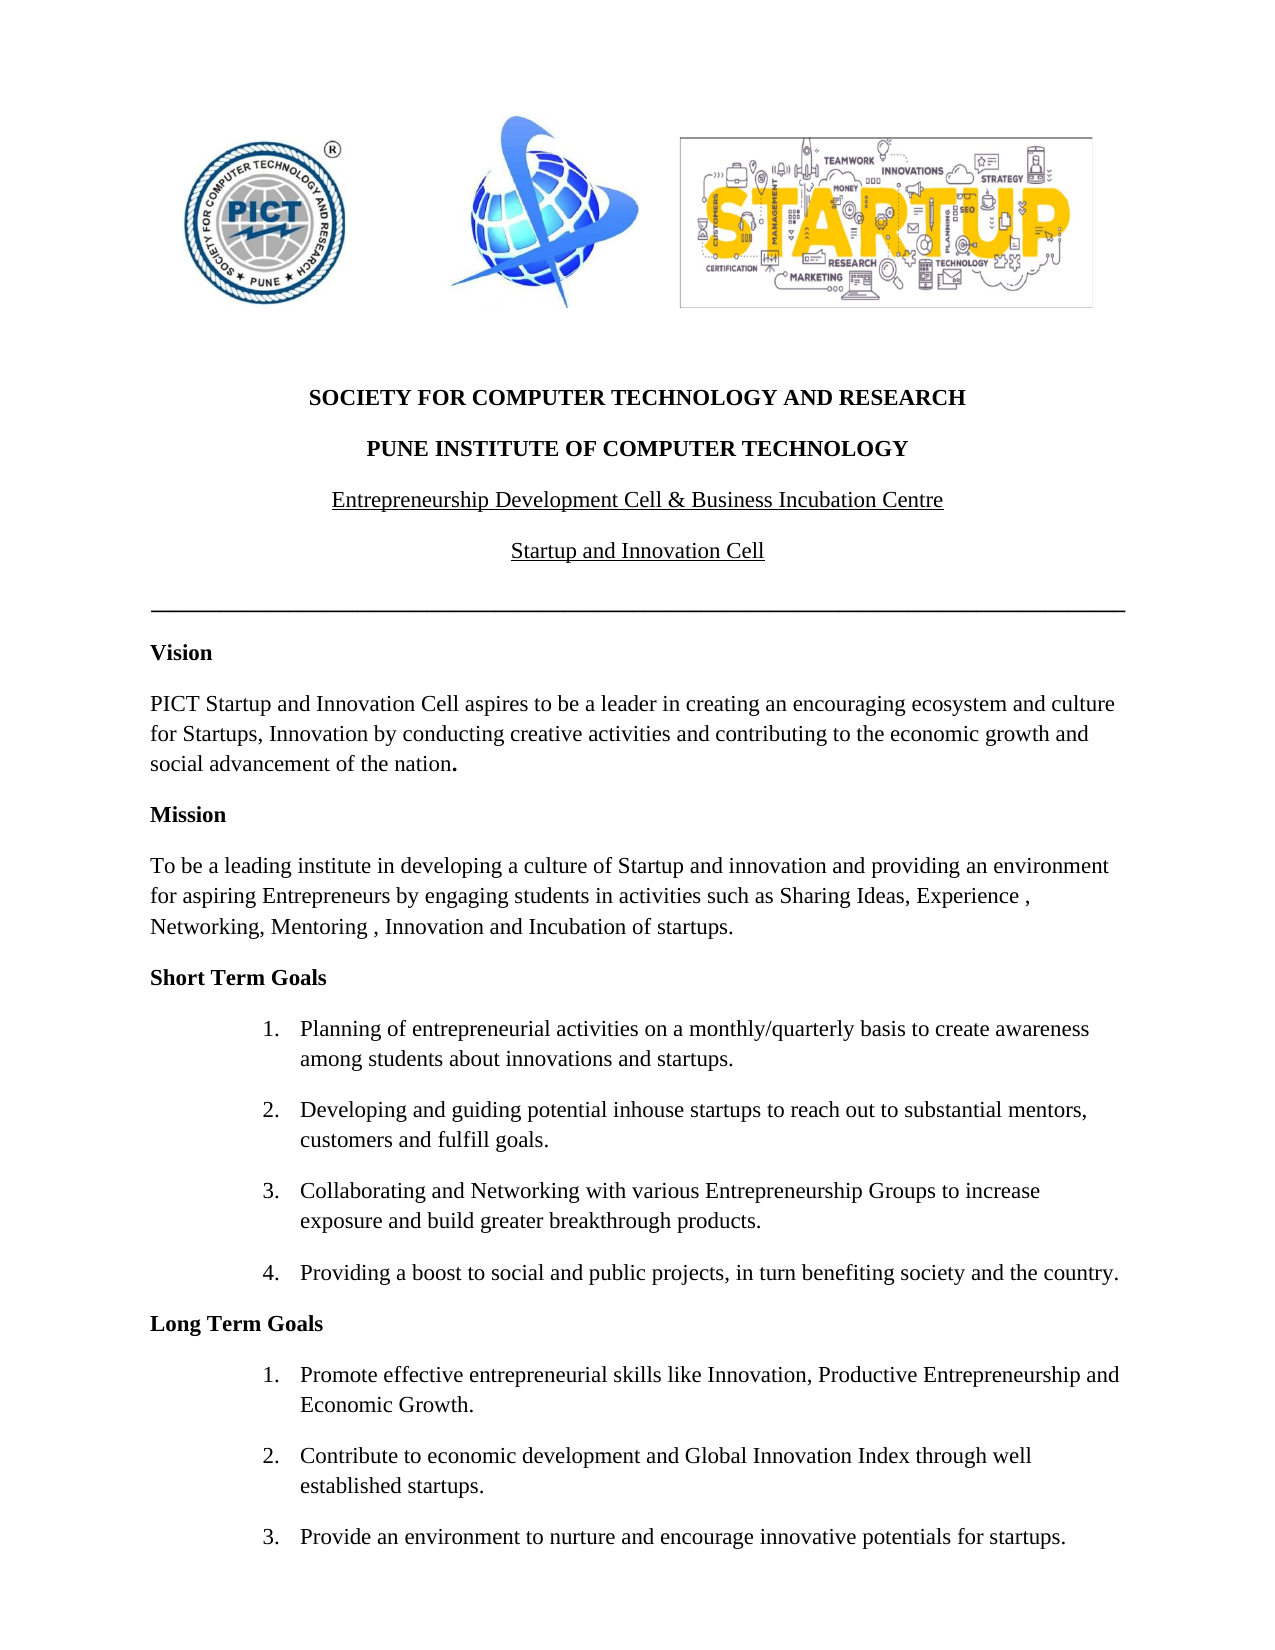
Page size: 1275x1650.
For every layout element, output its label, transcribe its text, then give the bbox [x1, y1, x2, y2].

text Mission [150, 801, 1125, 828]
list Planning of entrepreneurial activities on a monthly/quarterly basis to create awareness among students about innovations and startups. [262, 1015, 1125, 1071]
list Collaborating and Networking with various Entrepreneurship Groups to increase exposure and build greater breakthrough products. [262, 1177, 1125, 1234]
picture [182, 140, 349, 308]
list Promote effective entrepreneurial skills like Innovation, Productive Entrepreneurship and Economic Growth. [262, 1361, 1125, 1417]
text Entrepreneurship Development Cell & Business Incubation Centre [150, 486, 1125, 512]
picture [679, 137, 1093, 308]
list Providing a boost to social and public projects, in turn benefiting society and the country. [262, 1258, 1125, 1285]
text Vision [150, 639, 1125, 665]
text SOCIETY FOR COMPUTER TECHNOLOGY AND RESEARCH [150, 383, 1125, 410]
text Short Term Goals [150, 964, 1125, 990]
picture [446, 112, 640, 308]
text To be a leading institute in developing a culture of Startup and innovation and providing an environment for aspiring Entrepreneurs by engaging students in activities such as Sharing Ideas, Experience , Networking, Mentoring , Innovation and Incubation of startups. [150, 852, 1125, 939]
text PUNE INSTITUTE OF COMPUTER TECHNOLOGY [150, 434, 1125, 461]
list Contribute to economic development and Global Innovation Index through well established startups. [262, 1442, 1125, 1498]
text PICT Startup and Innovation Cell aspires to be a leader in creating an encouraging ecosystem and culture for Startups, Innovation by conducting creative activities and contributing to the economic growth and social advancement of the nation. [150, 690, 1125, 777]
list Developing and guiding potential inhouse startups to reach out to substantial mentors, customers and fulfill goals. [262, 1096, 1125, 1153]
text _____________________________________________________________________________________ [150, 588, 1125, 614]
list Provide an environment to nurture and encourage innovative potentials for startups. [262, 1523, 1125, 1549]
text Long Term Goals [150, 1309, 1125, 1336]
text Startup and Innovation Cell [150, 537, 1125, 563]
